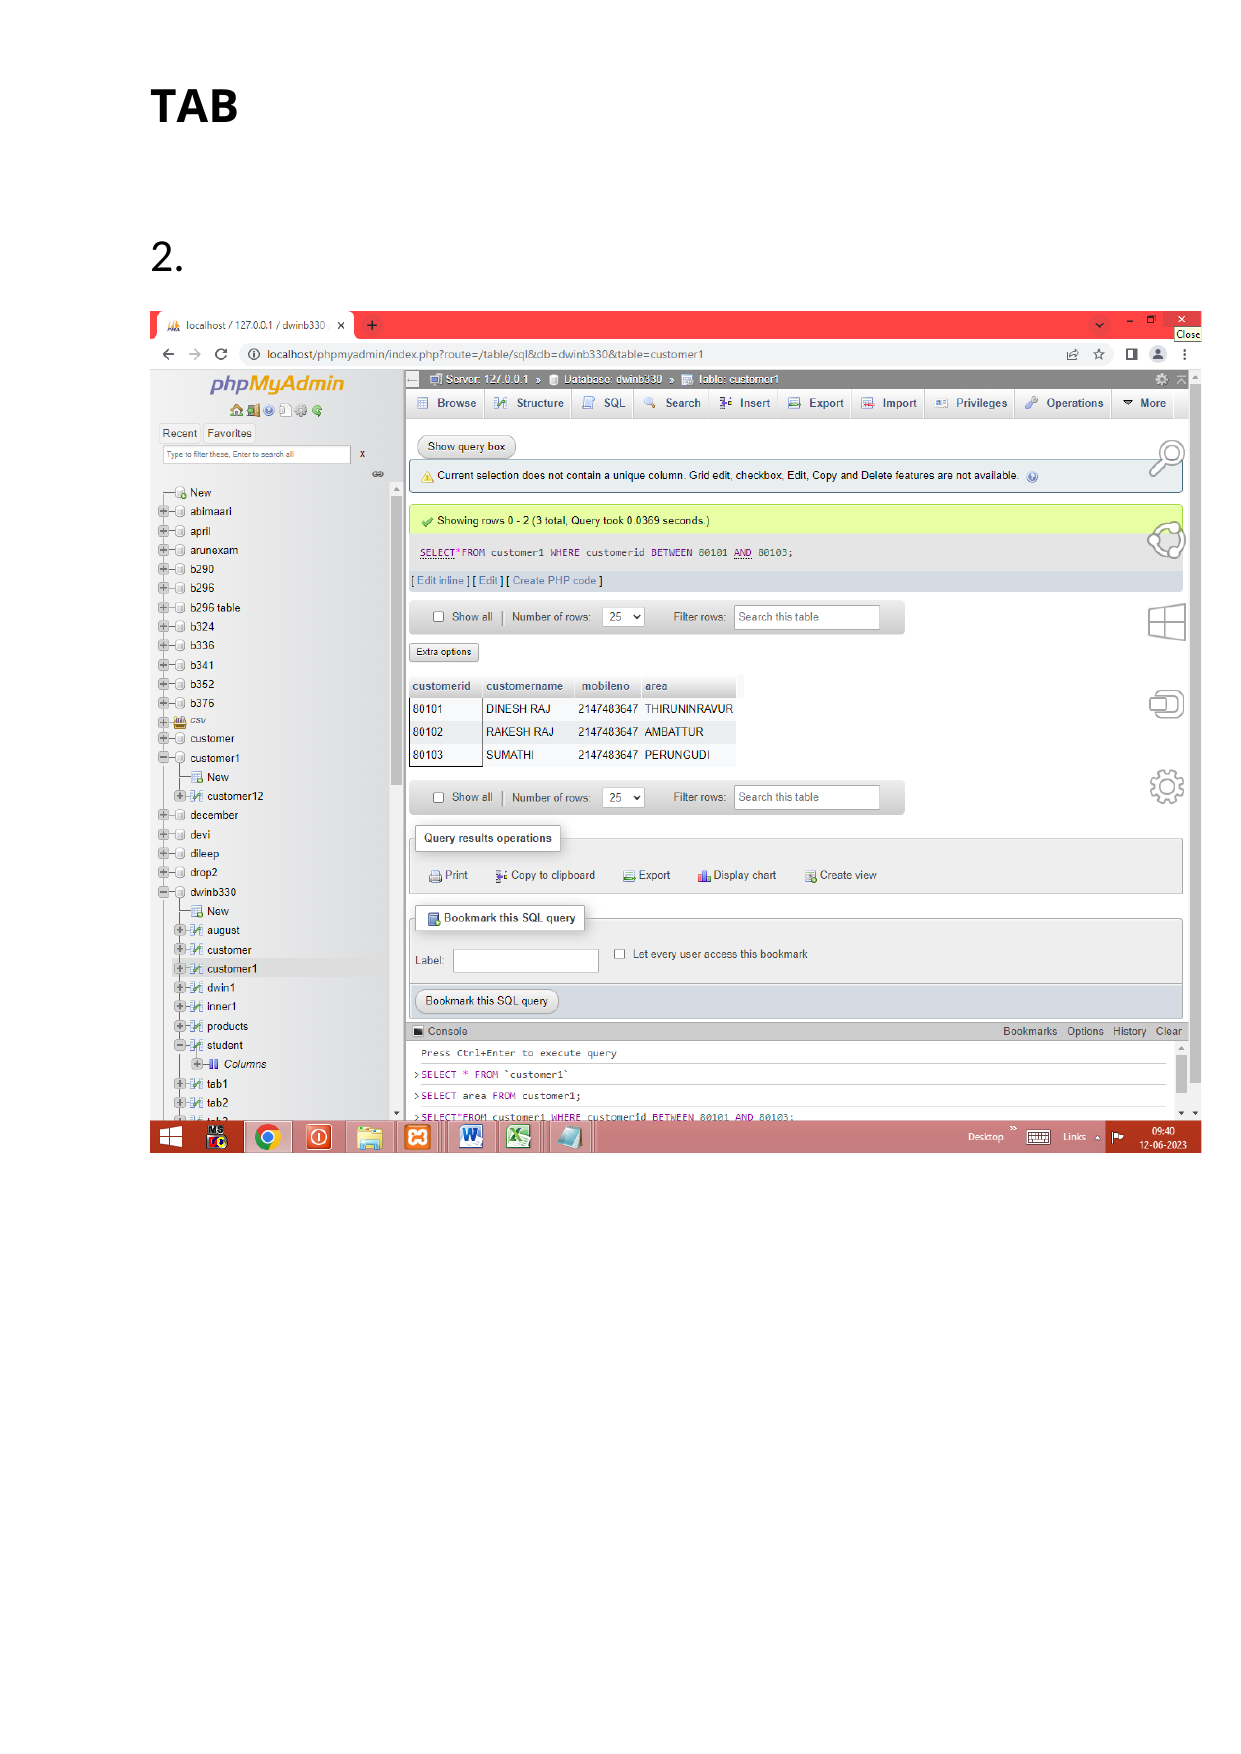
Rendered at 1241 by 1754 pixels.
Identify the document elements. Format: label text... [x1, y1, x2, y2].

text 2. [150, 227, 1090, 282]
picture [150, 311, 1202, 1153]
